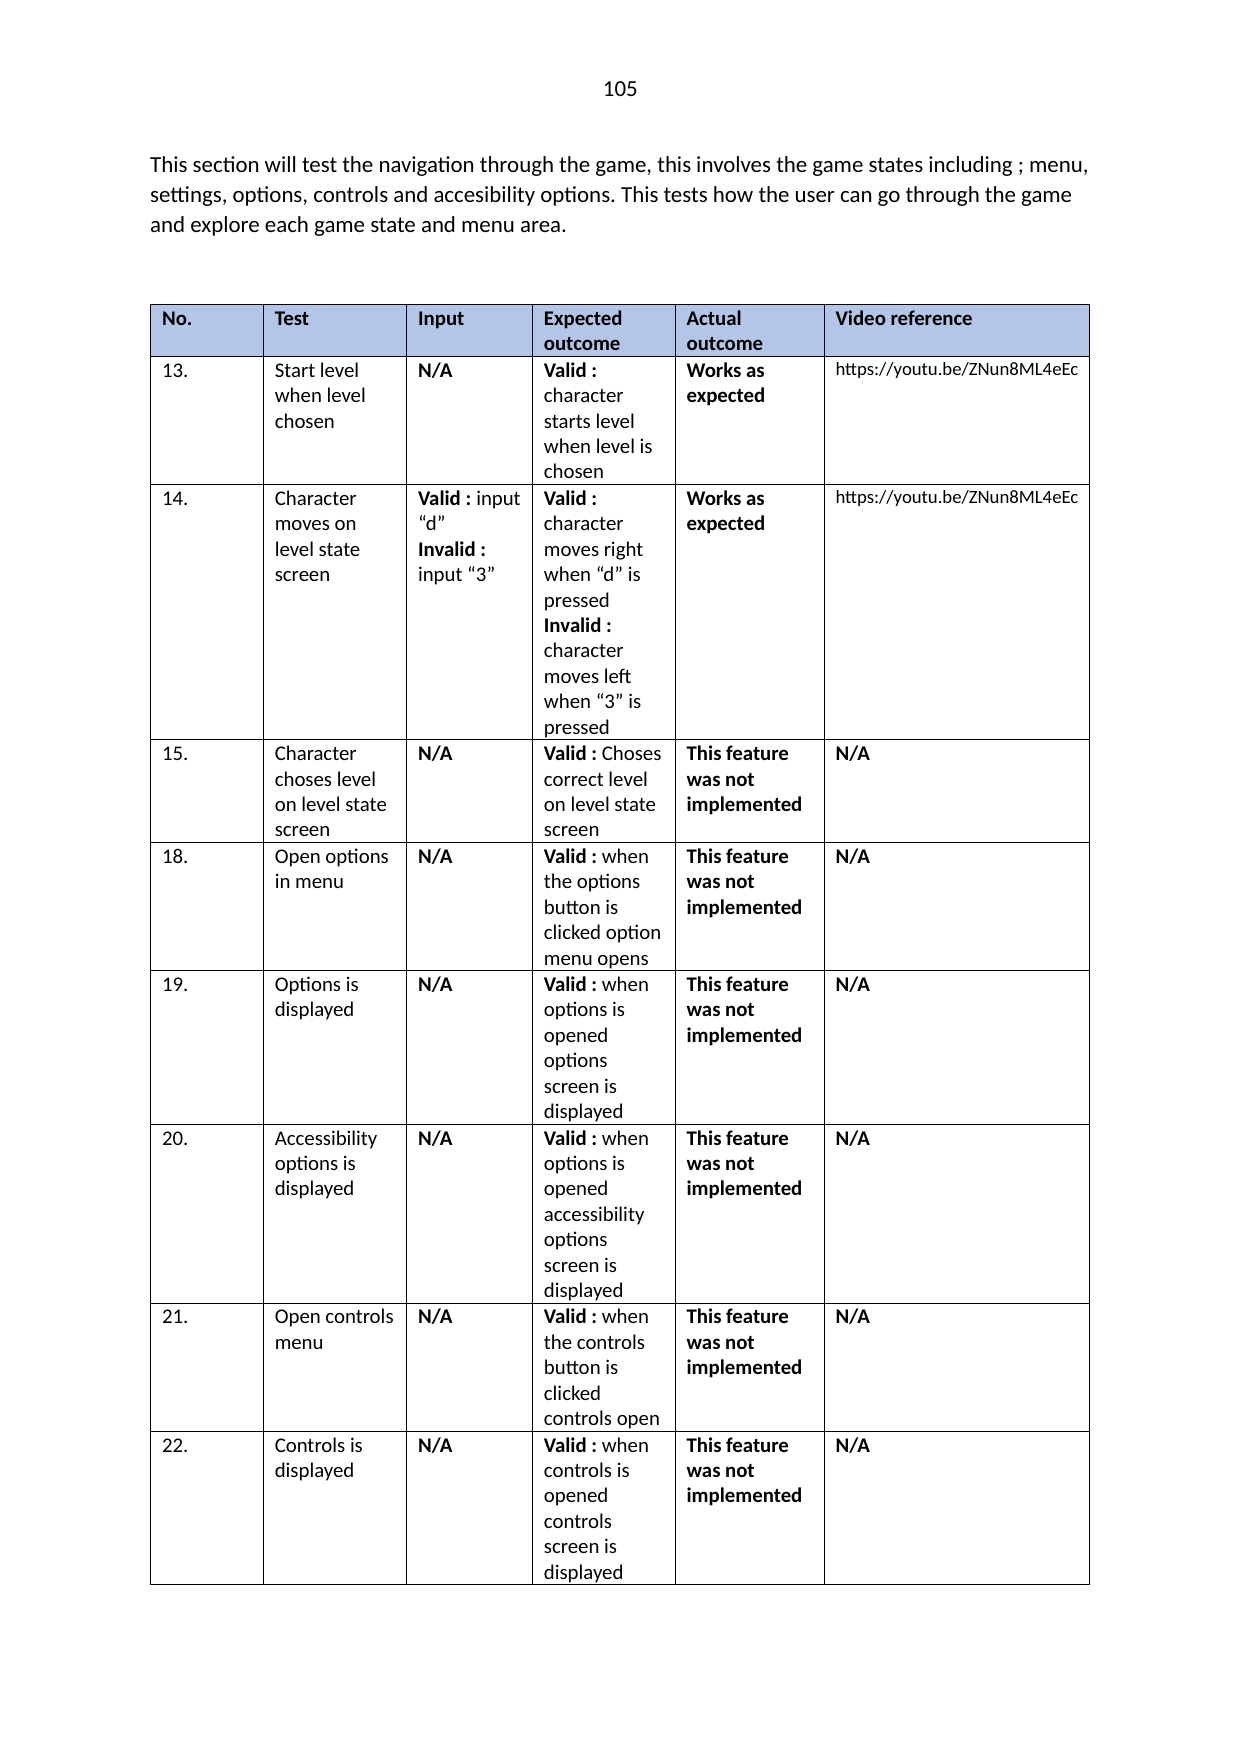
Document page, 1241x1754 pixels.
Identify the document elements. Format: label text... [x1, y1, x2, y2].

table_cell N/A [825, 1304, 1089, 1431]
table_header Input [407, 305, 532, 356]
table_cell Options is displayed [264, 971, 406, 1124]
table_cell This feature was not implemented [676, 1304, 824, 1431]
table_cell N/A [407, 740, 532, 842]
table_cell N/A [407, 1125, 532, 1303]
table_cell Start level when level chosen [264, 357, 406, 484]
table_cell Valid : character starts level when level is chosen [533, 357, 675, 484]
table_cell N/A [407, 971, 532, 1124]
table_cell Character moves on level state screen [264, 485, 406, 739]
table_cell Open options in menu [264, 843, 406, 970]
table_cell Valid : when options is opened accessibility options screen is displayed [533, 1125, 675, 1303]
table_cell N/A [825, 971, 1089, 1124]
table_header No. [151, 305, 263, 356]
table_cell 21. [151, 1304, 263, 1431]
table_cell 19. [151, 971, 263, 1124]
table_cell 20. [151, 1125, 263, 1303]
table_cell 22. [151, 1432, 263, 1584]
table_cell N/A [825, 1125, 1089, 1303]
table_header Video reference [825, 305, 1089, 356]
table_cell This feature was not implemented [676, 1125, 824, 1303]
table_header Test [264, 305, 406, 356]
table_cell Works as expected [676, 485, 824, 739]
text This section will test the navigation through the game, this involves the game states including ; menu, settings, options, controls and accesibility options. This tests how the user can go through the game and explore each game state and menu area. [150, 150, 1090, 238]
table_cell N/A [407, 843, 532, 970]
table_cell N/A [407, 357, 532, 484]
table_cell Character choses level on level state screen [264, 740, 406, 842]
table_cell Accessibility options is displayed [264, 1125, 406, 1303]
table_cell Valid : when the options button is clicked option menu opens [533, 843, 675, 970]
table_cell Valid : input “d” Invalid : input “3” [407, 485, 532, 739]
table_cell This feature was not implemented [676, 740, 824, 842]
table_cell Controls is displayed [264, 1432, 406, 1584]
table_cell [676, 1432, 824, 1584]
table_cell Open controls menu [264, 1304, 406, 1431]
table_cell Valid : Choses correct level on level state screen [533, 740, 675, 842]
table_header Actual outcome [676, 305, 824, 356]
table_cell This feature was not implemented [676, 843, 824, 970]
table_cell https://youtu.be/ZNun8ML4eEc [825, 485, 1089, 739]
table_header Expected outcome [533, 305, 675, 356]
table_cell N/A [825, 843, 1089, 970]
table_cell https://youtu.be/ZNun8ML4eEc [825, 357, 1089, 484]
table_cell Valid : character moves right when “d” is pressed Invalid : character moves left when “3” is pressed [533, 485, 675, 739]
table_cell Valid : when controls is opened controls screen is displayed [533, 1432, 675, 1584]
table_cell Works as expected [676, 357, 824, 484]
table_cell This feature was not implemented [676, 971, 824, 1124]
table_cell Valid : when the controls button is clicked controls open [533, 1304, 675, 1431]
table_cell N/A [825, 740, 1089, 842]
table_cell N/A [825, 1432, 1089, 1584]
table_cell N/A [407, 1304, 532, 1431]
table_cell 13. [151, 357, 263, 484]
table_cell 18. [151, 843, 263, 970]
table_cell 15. [151, 740, 263, 842]
table_cell N/A [407, 1432, 532, 1584]
table_cell Valid : when options is opened options screen is displayed [533, 971, 675, 1124]
table_cell 14. [151, 485, 263, 739]
